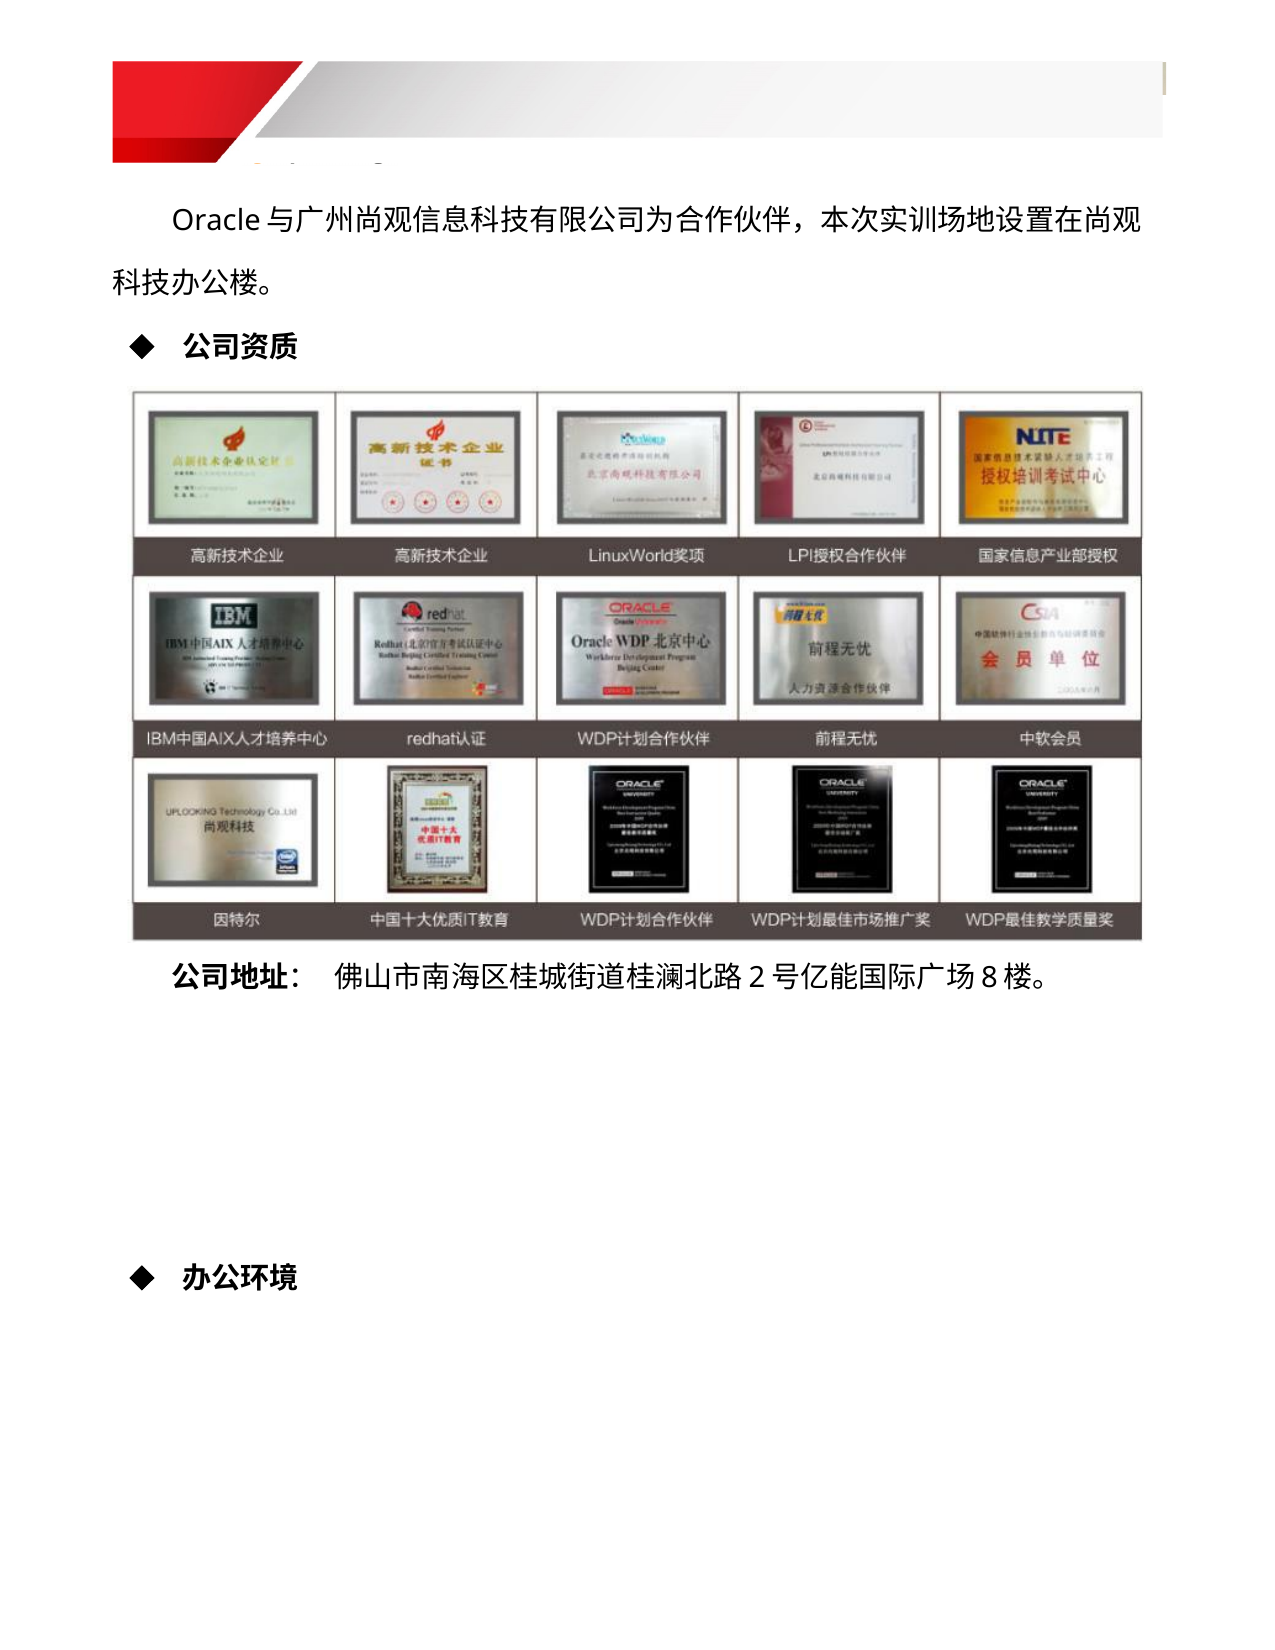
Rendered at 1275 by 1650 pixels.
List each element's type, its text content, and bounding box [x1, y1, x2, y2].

list 办公环境 [127, 1254, 1162, 1297]
picture [127, 386, 1147, 943]
list 公司资质 [127, 323, 1162, 366]
picture [112, 61, 1167, 166]
text 公司地址： 佛山市南海区桂城街道桂澜北路2号亿能国际广场8楼。 [112, 953, 1162, 996]
text Oracle与广州尚观信息科技有限公司为合作伙伴，本次实训场地设置在尚观科技办公楼。 [112, 196, 1162, 302]
